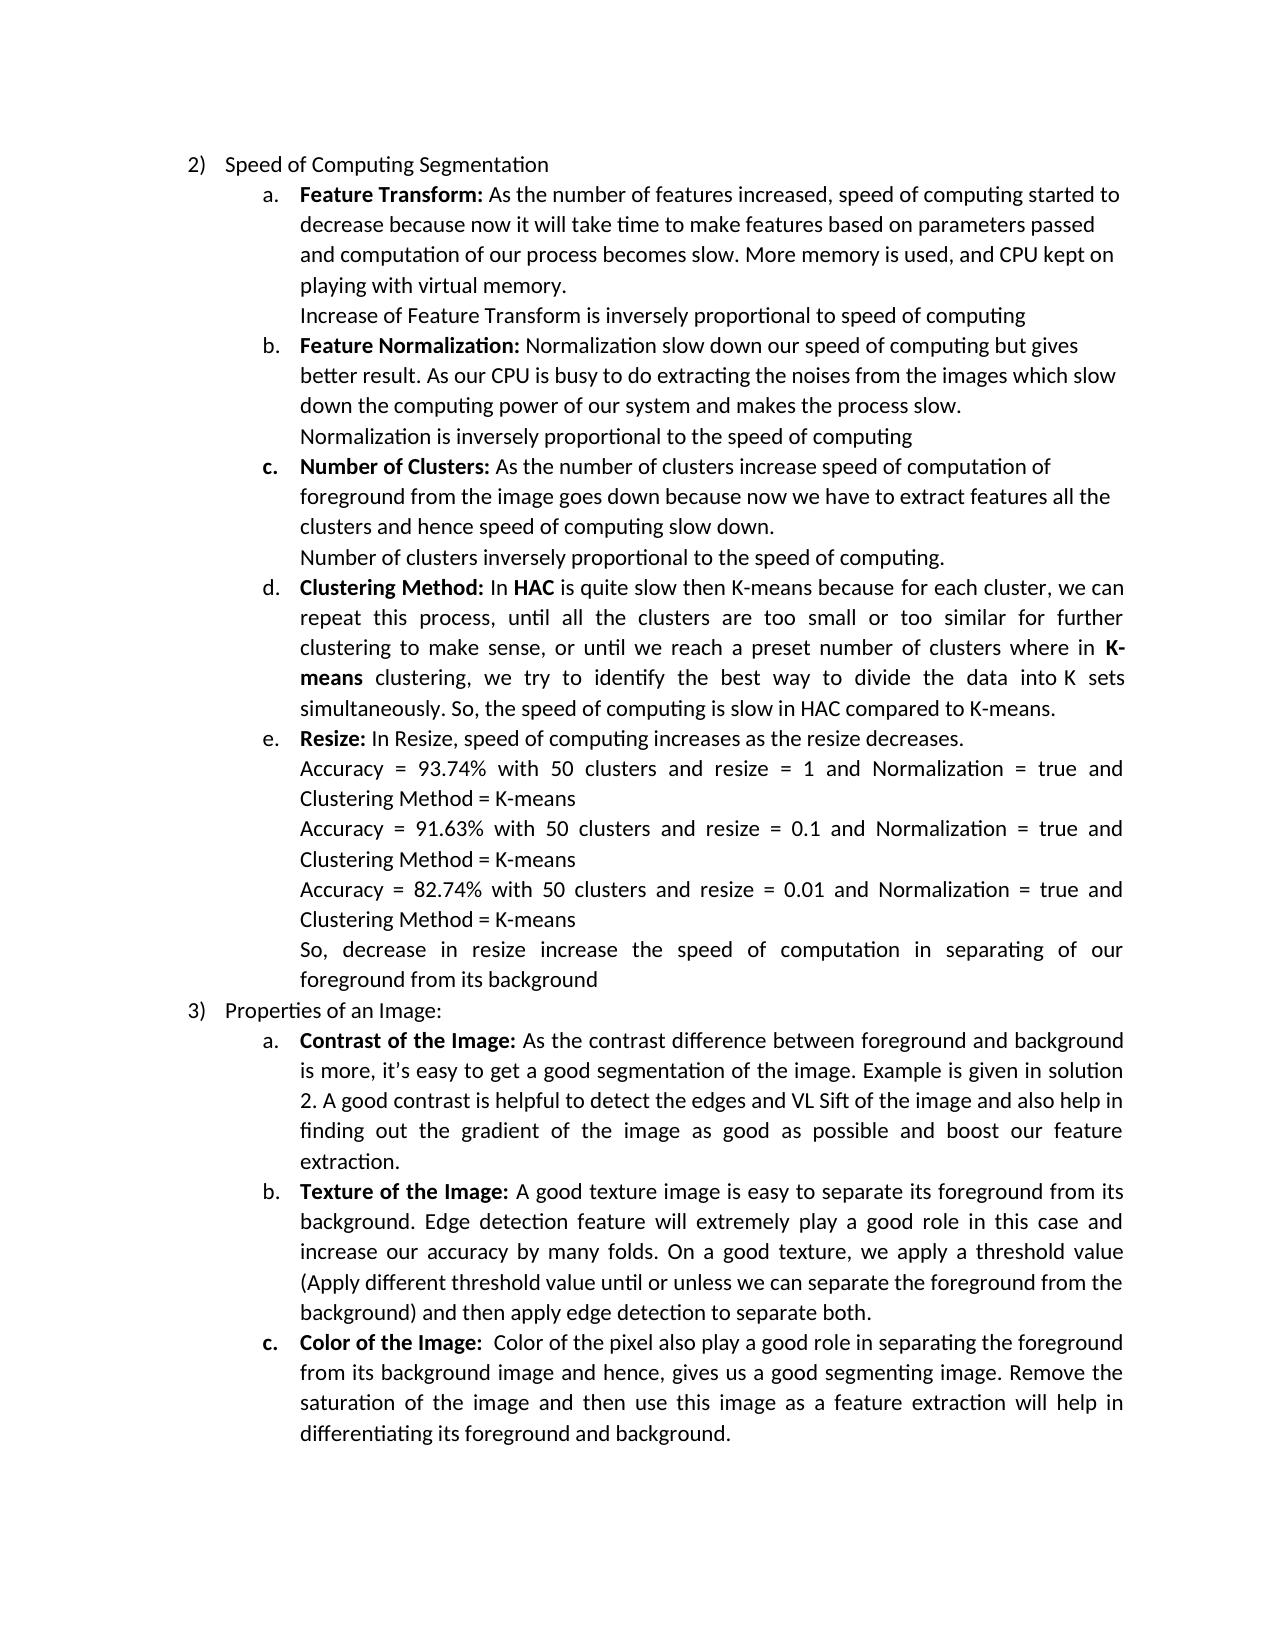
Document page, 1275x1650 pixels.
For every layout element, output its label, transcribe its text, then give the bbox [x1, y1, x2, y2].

list Color of the Image: Color of the pixel also play a good role in separating the foreground from its background image and hence, gives us a good segmenting image. Remove the saturation of the image and then use this image as a feature extraction will help in differentiating its foreground and background. [262, 1328, 1125, 1447]
list Accuracy = 82.74% with 50 clusters and resize = 0.01 and Normalization = true and Clustering Method = K-means [300, 875, 1125, 933]
list Increase of Feature Transform is inversely proportional to speed of computing [300, 301, 1125, 329]
list Feature Normalization: Normalization slow down our speed of computing but gives better result. As our CPU is busy to do extracting the noises from the images which slow down the computing power of our system and makes the process slow. [262, 331, 1125, 420]
list Texture of the Image: A good texture image is easy to separate its foreground from its background. Edge detection feature will extremely play a good role in this case and increase our accuracy by many folds. On a good texture, we apply a threshold value (Apply different threshold value until or unless we can separate the foreground from the background) and then apply edge detection to separate both. [262, 1177, 1125, 1326]
list Accuracy = 93.74% with 50 clusters and resize = 1 and Normalization = true and Clustering Method = K-means [300, 754, 1125, 812]
list Clustering Method: In HAC is quite slow then K-means because for each cluster, we can repeat this process, until all the clusters are too small or too similar for further clustering to make sense, or until we reach a preset number of clusters where in K-means clustering, we try to identify the best way to divide the data into K sets simultaneously. So, the speed of computing is slow in HAC compared to K-means. [262, 573, 1125, 722]
list Properties of an Image: [187, 996, 1125, 1024]
list Resize: In Resize, speed of computing increases as the resize decreases. [262, 724, 1125, 752]
list Contrast of the Image: As the contrast difference between foreground and background is more, it’s easy to get a good segmentation of the image. Example is given in solution 2. A good contrast is helpful to detect the edges and VL Sift of the image and also help in finding out the gradient of the image as good as possible and boost our feature extraction. [262, 1026, 1125, 1175]
list Speed of Computing Segmentation [187, 150, 1125, 178]
list Number of Clusters: As the number of clusters increase speed of computation of foreground from the image goes down because now we have to extract features all the clusters and hence speed of computing slow down. [262, 452, 1125, 541]
list Feature Transform: As the number of features increased, speed of computing started to decrease because now it will take time to make features based on parameters passed and computation of our process becomes slow. More memory is used, and CPU kept on playing with virtual memory. [262, 180, 1125, 299]
list Normalization is inversely proportional to the speed of computing [300, 422, 1125, 450]
list So, decrease in resize increase the speed of computation in separating of our foreground from its background [300, 935, 1125, 994]
list Accuracy = 91.63% with 50 clusters and resize = 0.1 and Normalization = true and Clustering Method = K-means [300, 814, 1125, 873]
list Number of clusters inversely proportional to the speed of computing. [300, 543, 1125, 571]
